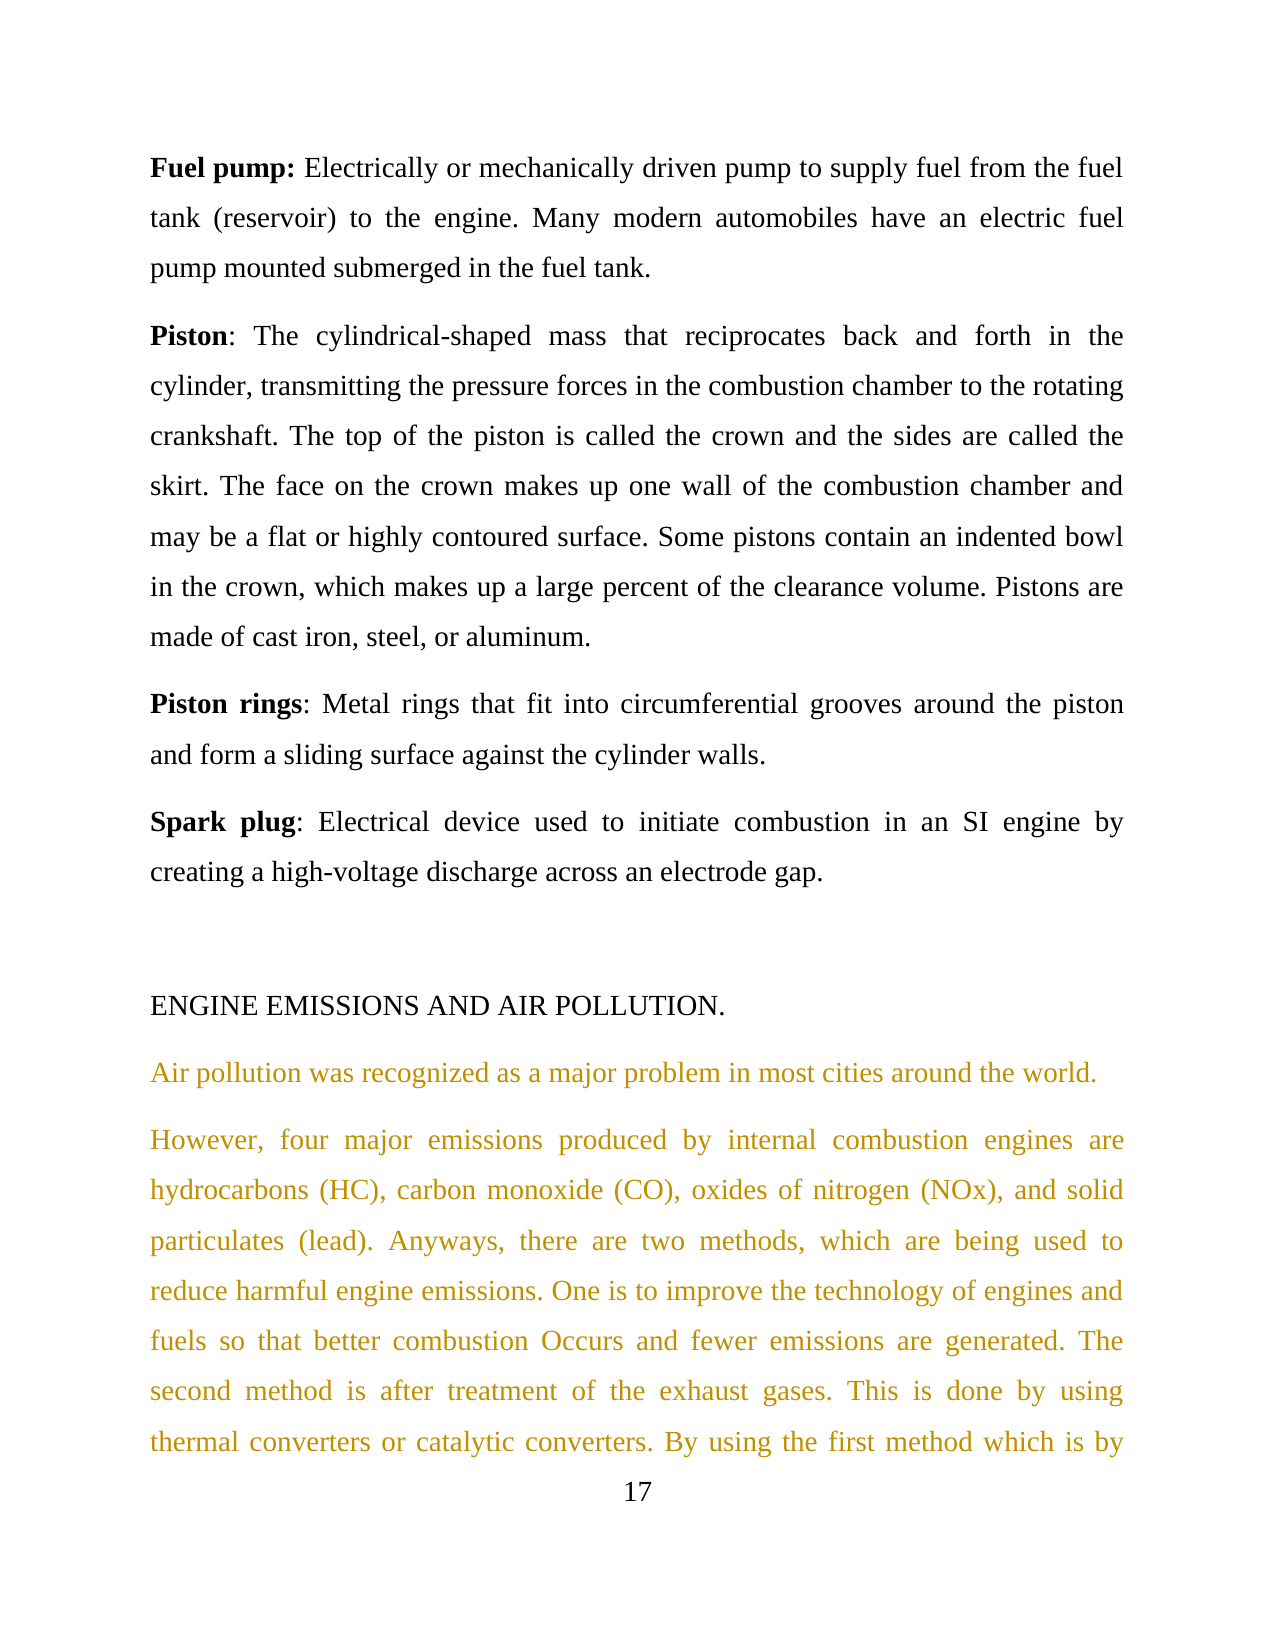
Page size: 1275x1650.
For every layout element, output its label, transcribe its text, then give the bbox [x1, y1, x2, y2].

text Piston rings: Metal rings that fit into circumferential grooves around the piston and form a sliding surface against the cylinder walls. [150, 686, 1125, 770]
text Air pollution was recognized as a major problem in most cities around the world. [150, 1055, 1125, 1088]
text ENGINE EMISSIONS AND AIR POLLUTION. [150, 988, 1125, 1022]
text Piston: The cylindrical-shaped mass that reciprocates back and forth in the cylinder, transmitting the pressure forces in the combustion chamber to the rotating crankshaft. The top of the piston is called the crown and the sides are called the skirt. The face on the crown makes up one wall of the combustion chamber and may be a flat or highly contoured surface. Some pistons contain an indented bowl in the crown, which makes up a large percent of the clearance volume. Pistons are made of cast iron, steel, or aluminum. [150, 318, 1125, 653]
text Spark plug: Electrical device used to initiate combustion in an SI engine by creating a high-voltage discharge across an electrode gap. [150, 804, 1125, 888]
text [150, 1122, 1125, 1457]
text Fuel pump: Electrically or mechanically driven pump to supply fuel from the fuel tank (reservoir) to the engine. Many modern automobiles have an electric fuel pump mounted submerged in the fuel tank. [150, 150, 1125, 284]
